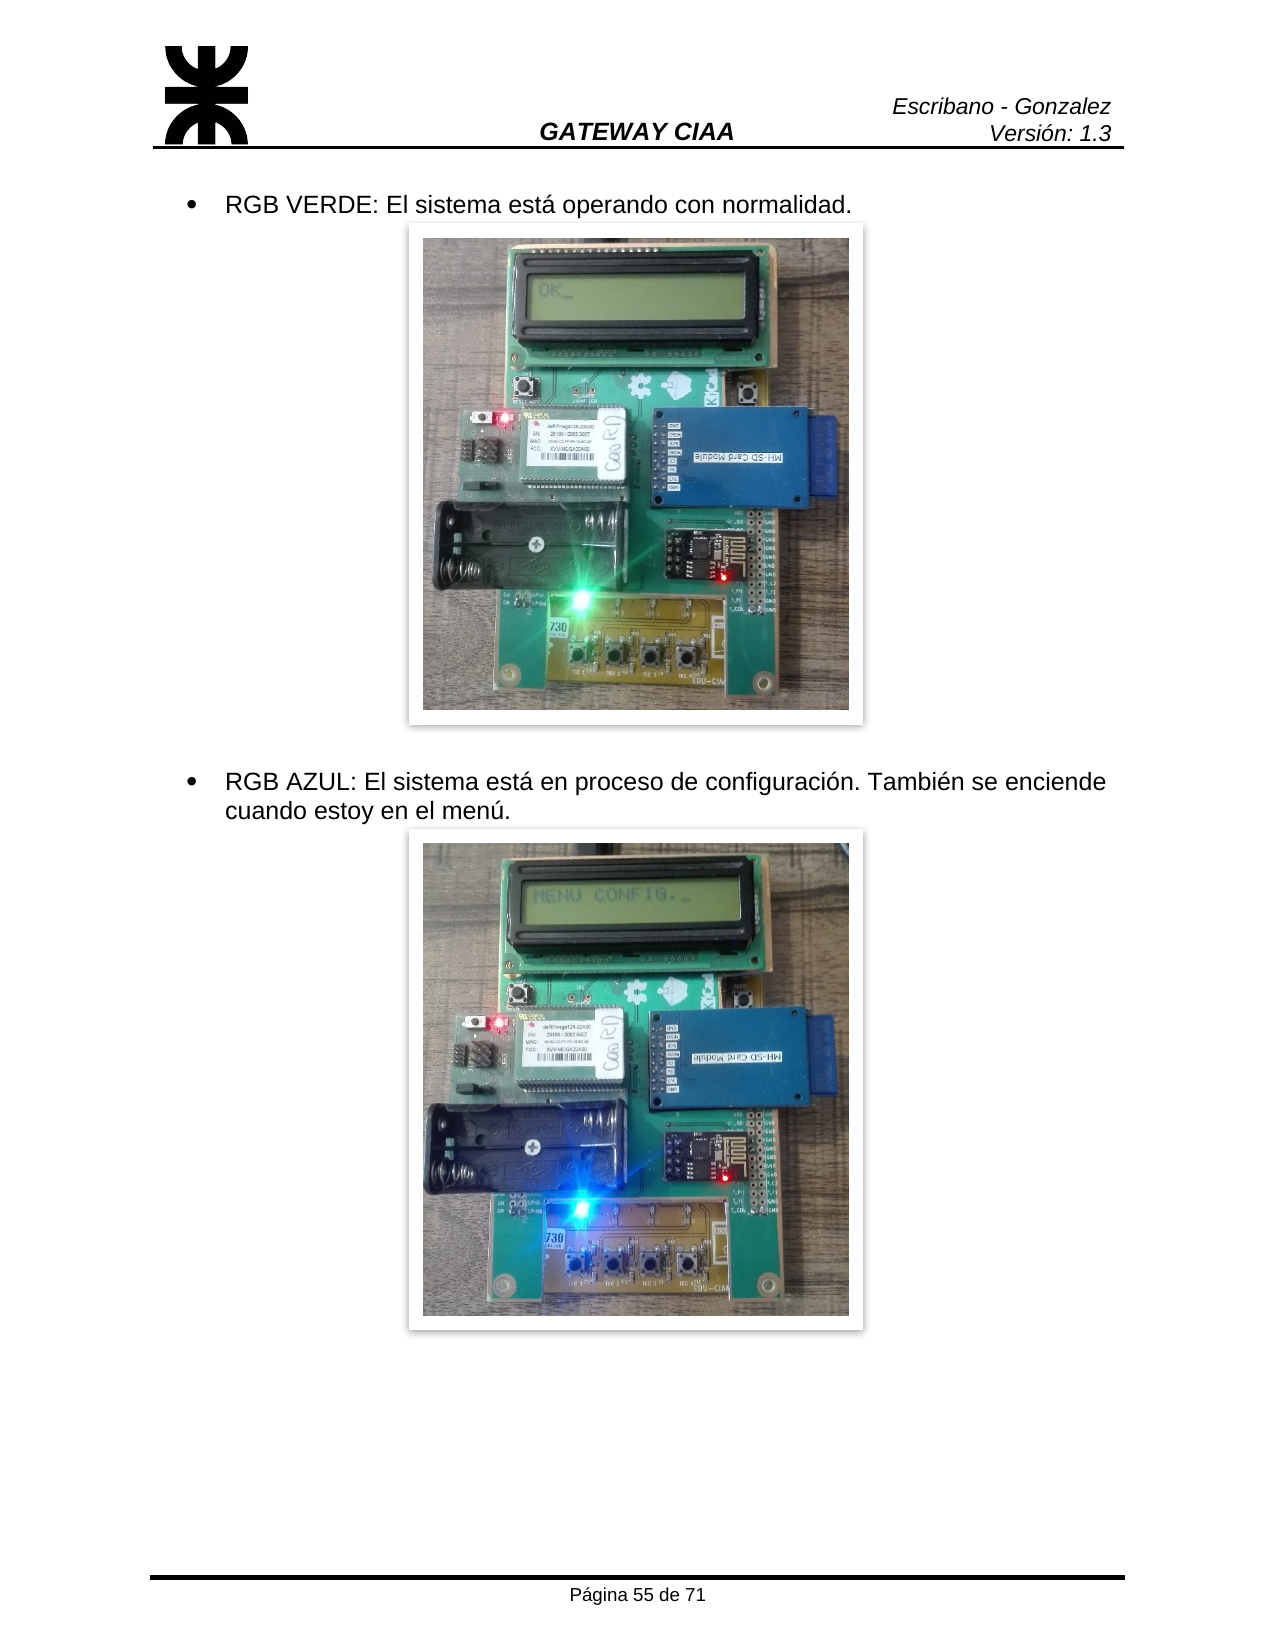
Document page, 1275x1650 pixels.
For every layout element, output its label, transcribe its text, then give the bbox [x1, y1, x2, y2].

picture [423, 238, 849, 710]
picture [423, 843, 849, 1316]
list RGB AZUL: El sistema está en proceso de configuración. También se enciende cuando estoy en el menú. [187, 767, 1125, 824]
list RGB VERDE: El sistema está operando con normalidad. [187, 190, 1125, 219]
picture [163, 46, 250, 146]
